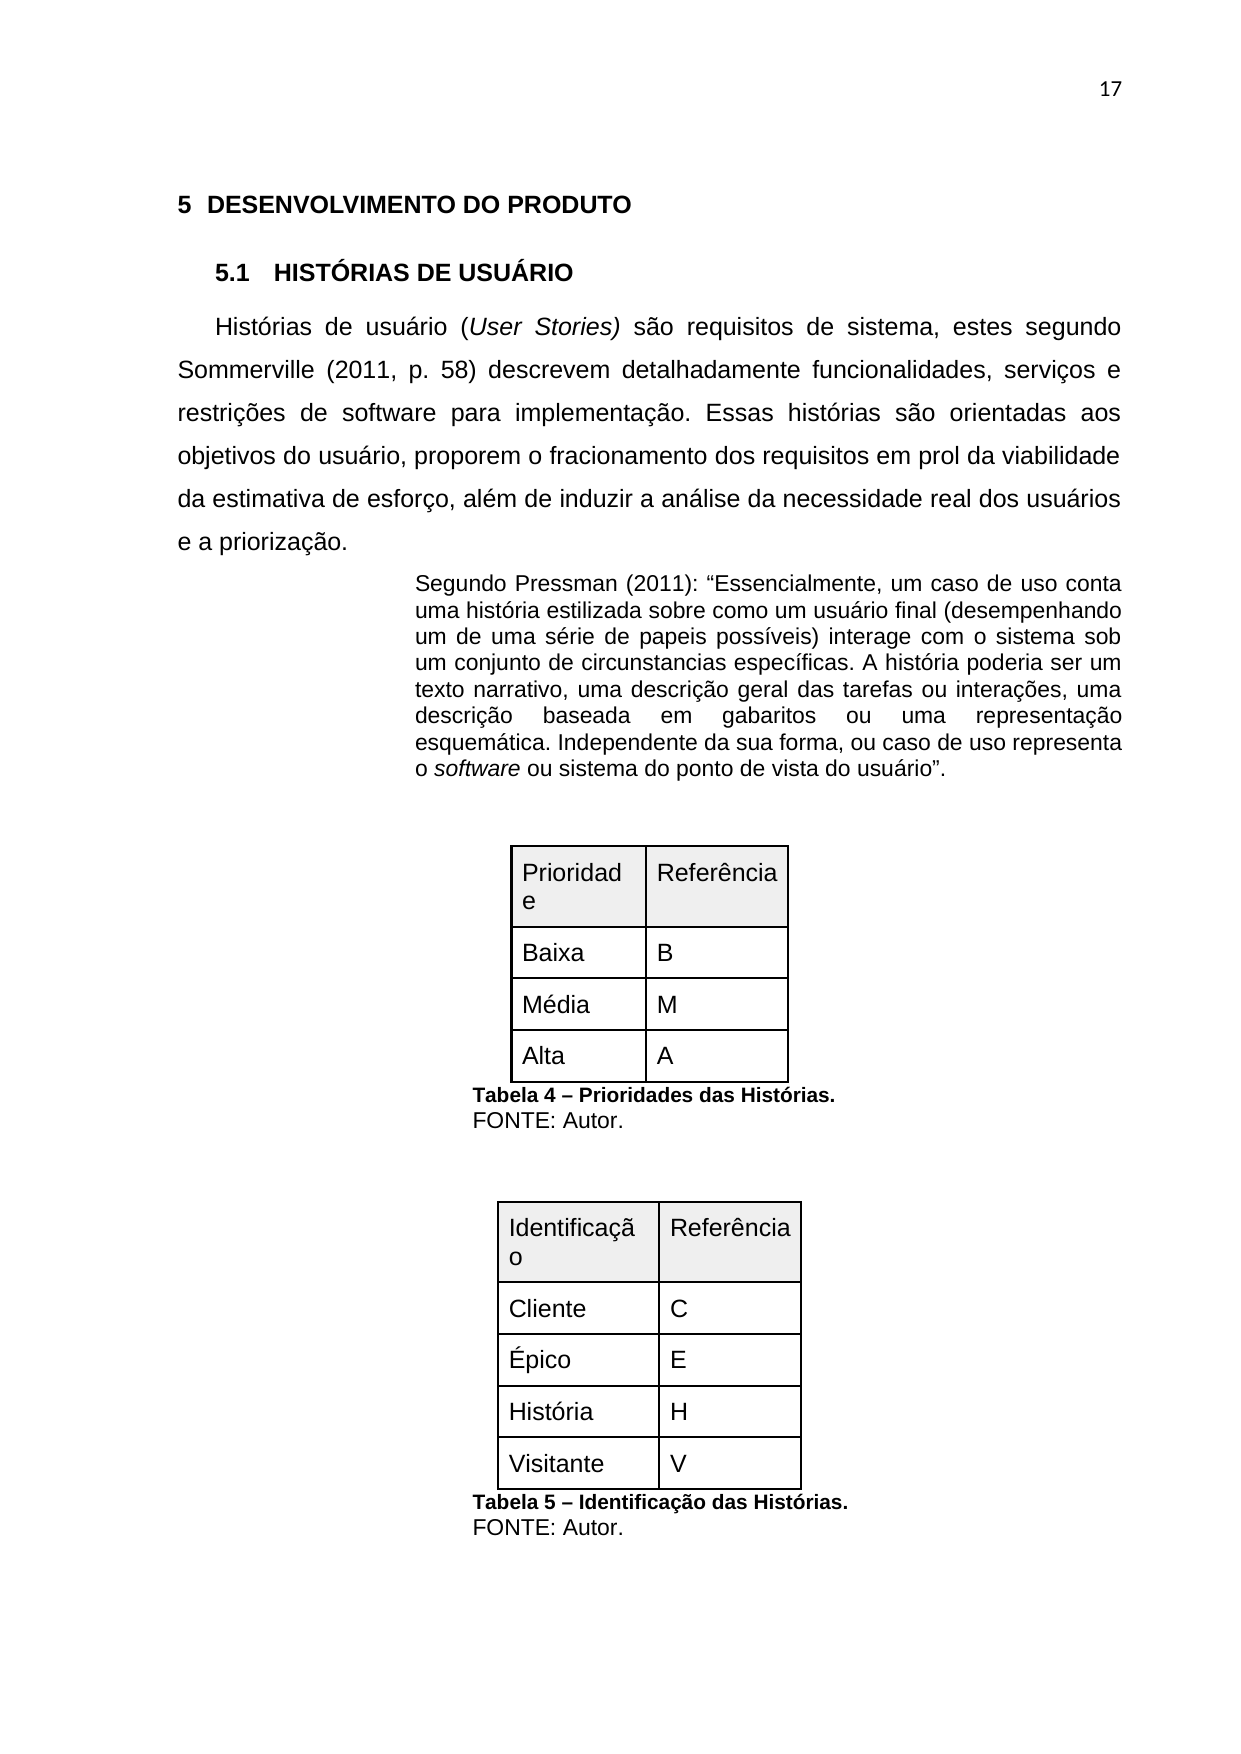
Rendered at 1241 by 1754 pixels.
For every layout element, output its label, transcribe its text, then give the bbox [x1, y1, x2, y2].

list FONTE: Autor. [472, 1514, 1122, 1540]
table_cell Épico [499, 1335, 658, 1384]
table_cell Baixa [513, 928, 645, 977]
table_header Prioridade [513, 847, 645, 926]
table_header Referência [647, 847, 787, 926]
table_cell B [647, 928, 787, 977]
subtitle DESENVOLVIMENTO DO PRODUTO [177, 190, 1122, 218]
table_cell A [647, 1031, 787, 1081]
text FONTE: Autor. [472, 1107, 1122, 1133]
text Histórias de usuário (User Stories) são requisitos de sistema, estes segundo Sommerville (2011, p. 58) descrevem detalhadamente funcionalidades, serviços e restrições de software para implementação. Essas histórias são orientadas aos objetivos do usuário, proporem o fracionamento dos requisitos em prol da viabilidade da estimativa de esforço, além de induzir a análise da necessidade real dos usuários e a priorização. [177, 312, 1122, 556]
table_cell Alta [513, 1031, 645, 1081]
table_cell C [660, 1283, 800, 1333]
table_cell História [499, 1387, 658, 1436]
table_header Identificação [499, 1203, 658, 1281]
table_cell M [647, 979, 787, 1029]
subtitle HISTÓRIAS DE USUÁRIO [215, 258, 1122, 287]
text Segundo Pressman (2011): “Essencialmente, um caso de uso conta uma história estilizada sobre como um usuário final (desempenhando um de uma série de papeis possíveis) interage com o sistema sob um conjunto de circunstancias específicas. A história poderia ser um texto narrativo, uma descrição geral das tarefas ou interações, uma descrição baseada em gabaritos ou uma representação esquemática. Independente da sua forma, ou caso de uso representa o software ou sistema do ponto de vista do usuário”. [415, 570, 1122, 781]
table_cell V [660, 1438, 800, 1488]
table_cell Cliente [499, 1283, 658, 1333]
table_cell E [660, 1335, 800, 1384]
table_cell Visitante [499, 1438, 658, 1488]
table_cell Média [513, 979, 645, 1029]
text Tabela 4 – Prioridades das Histórias. [472, 1083, 1122, 1107]
text Tabela 5 – Identificação das Histórias. [472, 1490, 1122, 1514]
table_cell H [660, 1387, 800, 1436]
table_header Referência [660, 1203, 800, 1281]
